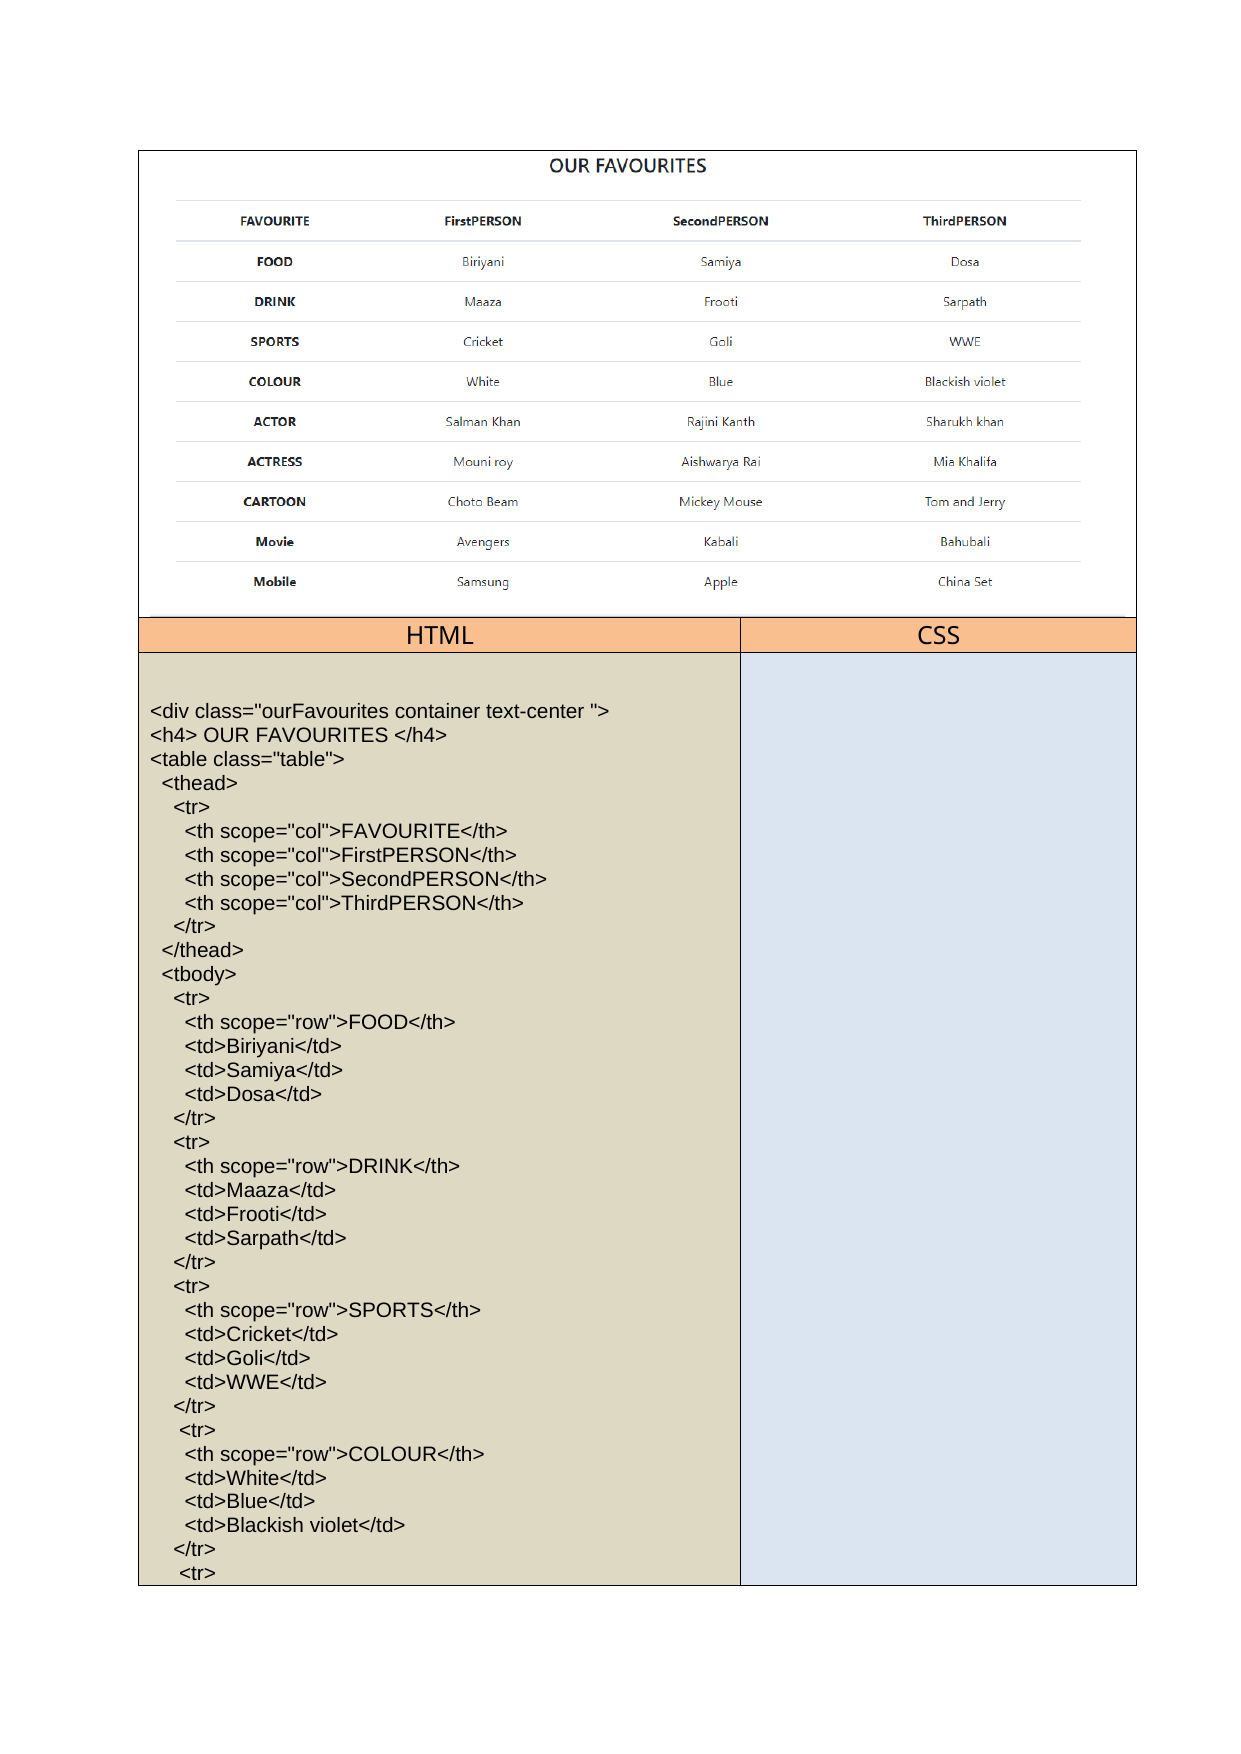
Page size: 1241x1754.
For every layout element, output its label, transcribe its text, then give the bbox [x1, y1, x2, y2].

table_cell CSS [741, 618, 1136, 652]
picture [150, 151, 1125, 617]
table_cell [139, 653, 740, 1585]
table_header [1125, 151, 1136, 617]
table_header [139, 151, 150, 617]
table_cell [741, 653, 1136, 1585]
table_cell HTML [139, 618, 740, 652]
